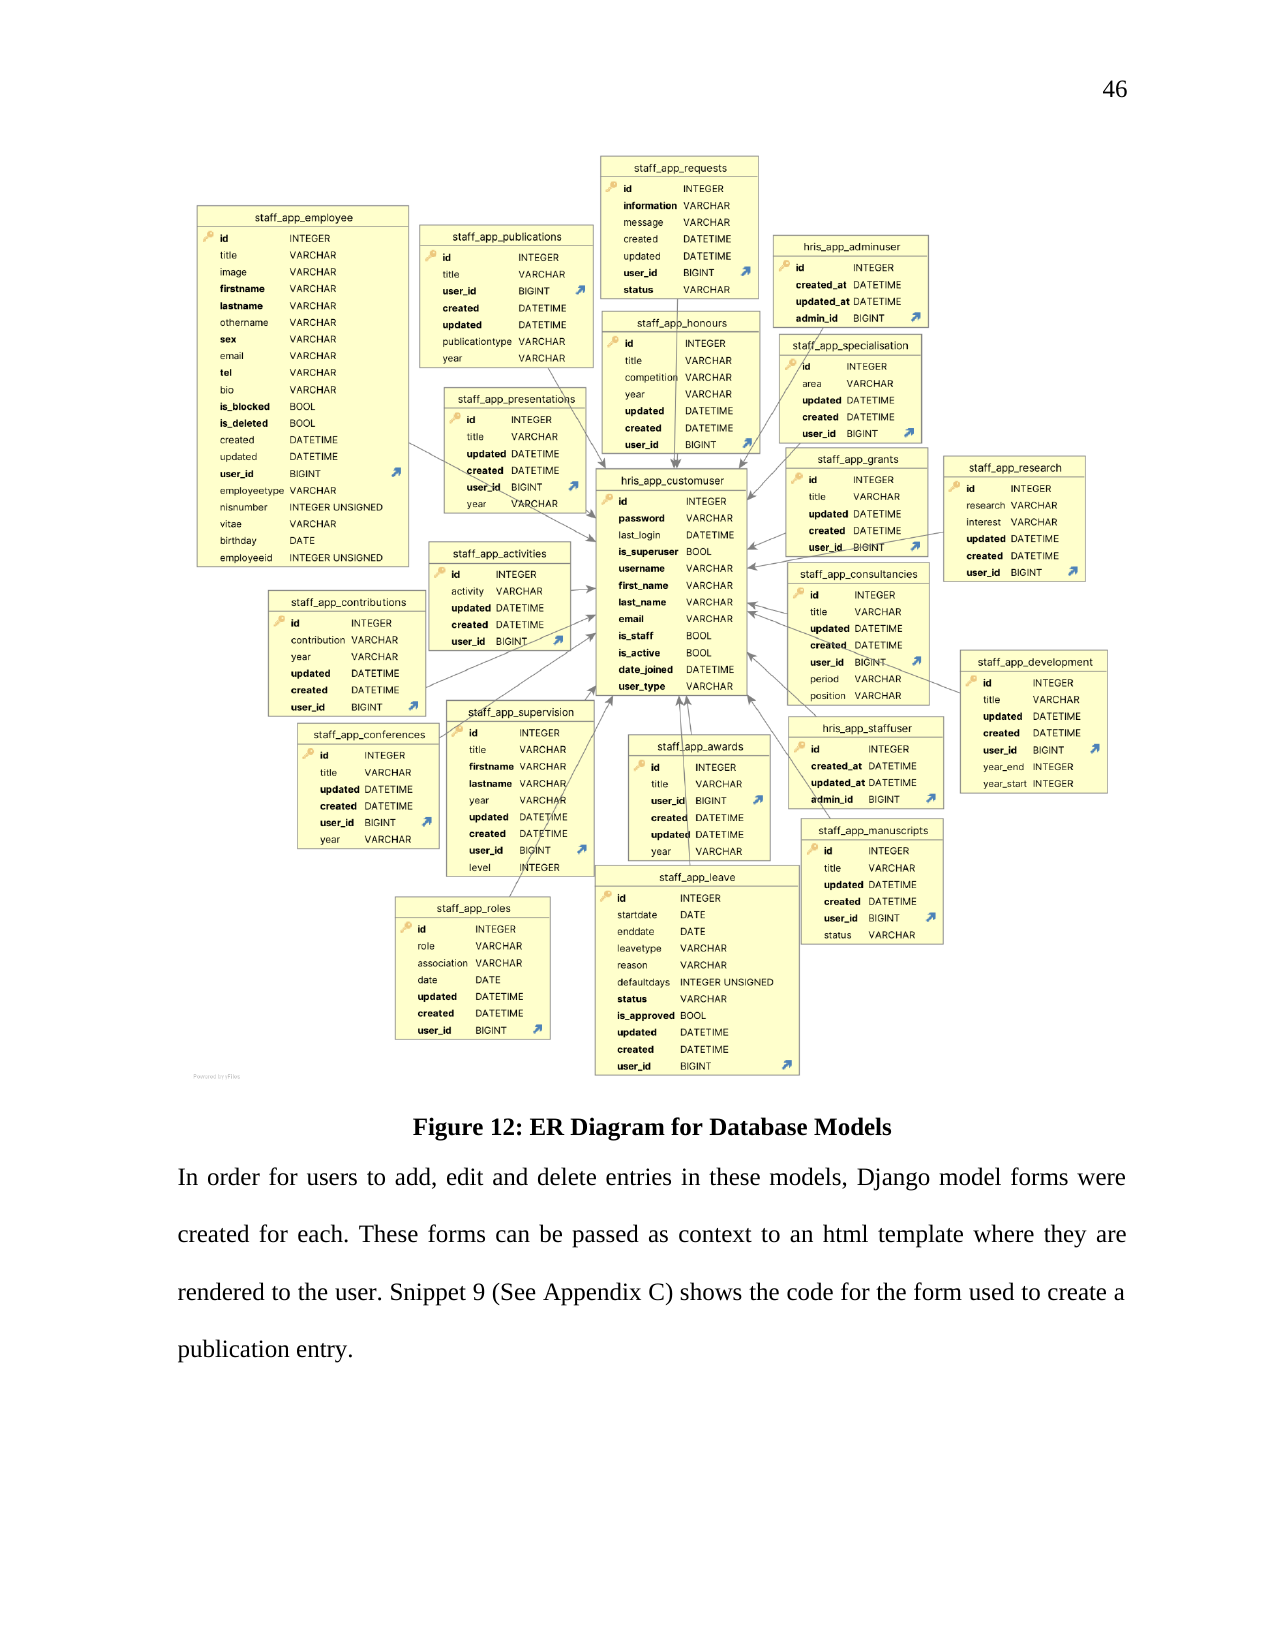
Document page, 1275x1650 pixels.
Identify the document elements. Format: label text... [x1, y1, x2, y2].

text Figure 12: ER Diagram for Database Models [177, 1112, 1127, 1141]
text In order for users to add, edit and delete entries in these models, Django model forms were created for each. These forms can be passed as context to an html template where they are rendered to the user. Snippet 9 (See Appendix C) shows the code for the form used to create a publication entry. [177, 1162, 1127, 1363]
picture [188, 147, 1116, 1084]
